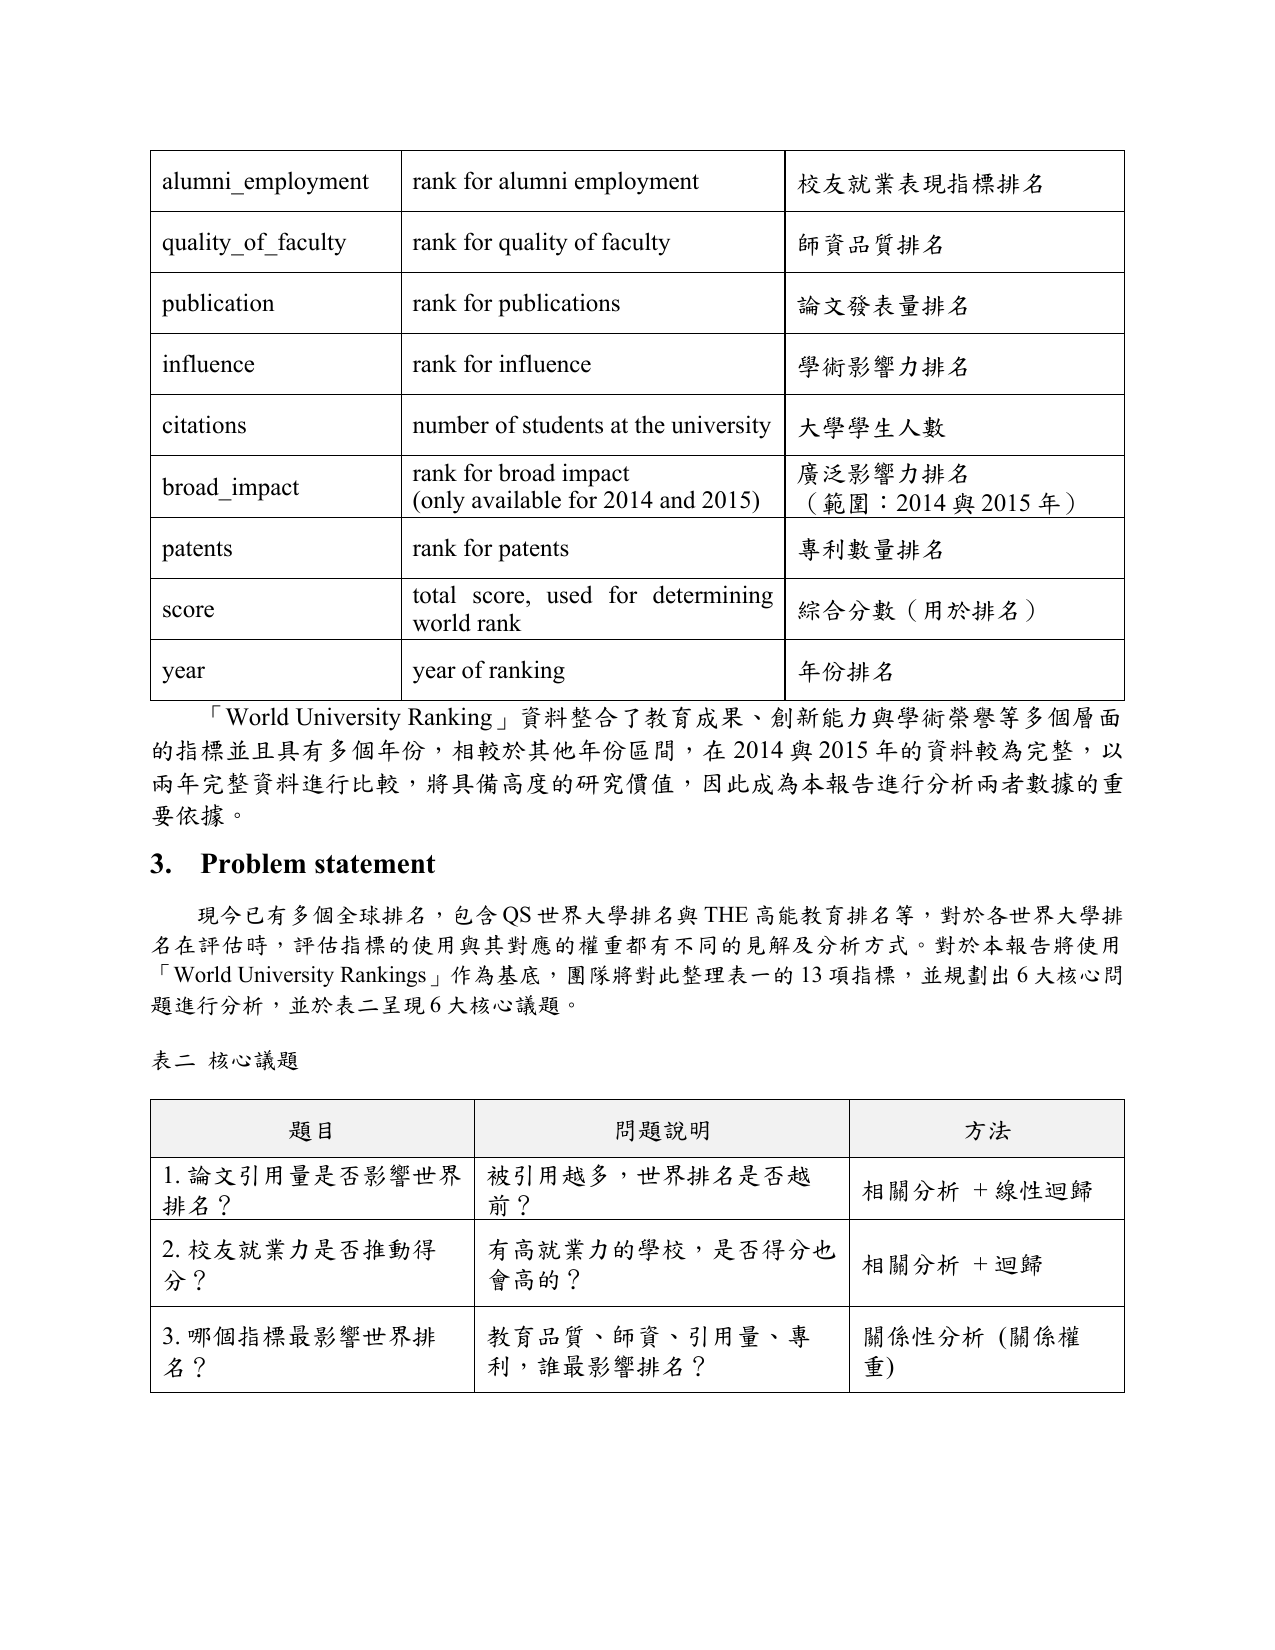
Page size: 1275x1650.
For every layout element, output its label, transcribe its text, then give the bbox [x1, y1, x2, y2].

table_cell rank for influence [402, 334, 784, 394]
table_cell 學術影響力排名 [786, 334, 1124, 394]
table_cell 被引用越多，世界排名是否越前？ [475, 1158, 849, 1219]
table_cell 師資品質排名 [786, 212, 1124, 272]
table_cell 相關分析 + 線性迴歸 [850, 1158, 1124, 1219]
text 表二 核心議題 [150, 1044, 1125, 1072]
table_cell quality_of_faculty [151, 212, 401, 272]
table_cell patents [151, 518, 401, 578]
table_cell 年份排名 [786, 640, 1124, 700]
table_cell influence [151, 334, 401, 394]
table_cell 有高就業力的學校，是否得分也會高的？ [475, 1220, 849, 1306]
table_cell rank for alumni employment [402, 151, 784, 211]
table_cell 2. 校友就業力是否推動得分？ [151, 1220, 474, 1306]
table_cell 專利數量排名 [786, 518, 1124, 578]
table_cell 相關分析 + 迴歸 [850, 1220, 1124, 1306]
table_cell total score, used for determining world rank [402, 579, 784, 639]
table_cell 校友就業表現指標排名 [786, 151, 1124, 211]
table_cell 關係性分析 (關係權重) [850, 1307, 1124, 1392]
table_cell 廣泛影響力排名 （範圍：2014與2015年） [786, 456, 1124, 517]
table_header 問題說明 [475, 1100, 849, 1157]
table_cell publication [151, 273, 401, 333]
table_cell rank for patents [402, 518, 784, 578]
table_cell number of students at the university [402, 395, 784, 455]
text 「World University Ranking」資料整合了教育成果、創新能力與學術榮譽等多個層面的指標並且具有多個年份，相較於其他年份區間，在2014與2015年的資料較為完整，以兩年完整資料進行比較，將具備高度的研究價值，因此成為本報告進行分析兩者數據的重要依據。 [150, 701, 1125, 829]
table_header 方法 [850, 1100, 1124, 1157]
table_cell broad_impact [151, 456, 401, 517]
list Problem statement [150, 848, 1125, 880]
table_cell year [151, 640, 401, 700]
table_cell score [151, 579, 401, 639]
table_cell citations [151, 395, 401, 455]
table_cell alumni_employment [151, 151, 401, 211]
table_cell 綜合分數（用於排名） [786, 579, 1124, 639]
table_cell rank for publications [402, 273, 784, 333]
table_cell 論文發表量排名 [786, 273, 1124, 333]
table_cell rank for broad impact (only available for 2014 and 2015) [402, 456, 784, 517]
table_cell year of ranking [402, 640, 784, 700]
table_header 題目 [151, 1100, 474, 1157]
table_cell 教育品質、師資、引用量、專利，誰最影響排名？ [475, 1307, 849, 1392]
table_cell 3. 哪個指標最影響世界排名？ [151, 1307, 474, 1392]
table_cell rank for quality of faculty [402, 212, 784, 272]
table_cell 大學學生人數 [786, 395, 1124, 455]
text 現今已有多個全球排名，包含QS世界大學排名與THE高能教育排名等，對於各世界大學排名在評估時，評估指標的使用與其對應的權重都有不同的見解及分析方式。對於本報告將使用「World University Rankings」作為基底，團隊將對此整理表一的13項指標，並規劃出6大核心問題進行分析，並於表二呈現6大核心議題。 [150, 899, 1125, 1017]
table_cell 1. 論文引用量是否影響世界排名？ [151, 1158, 474, 1219]
